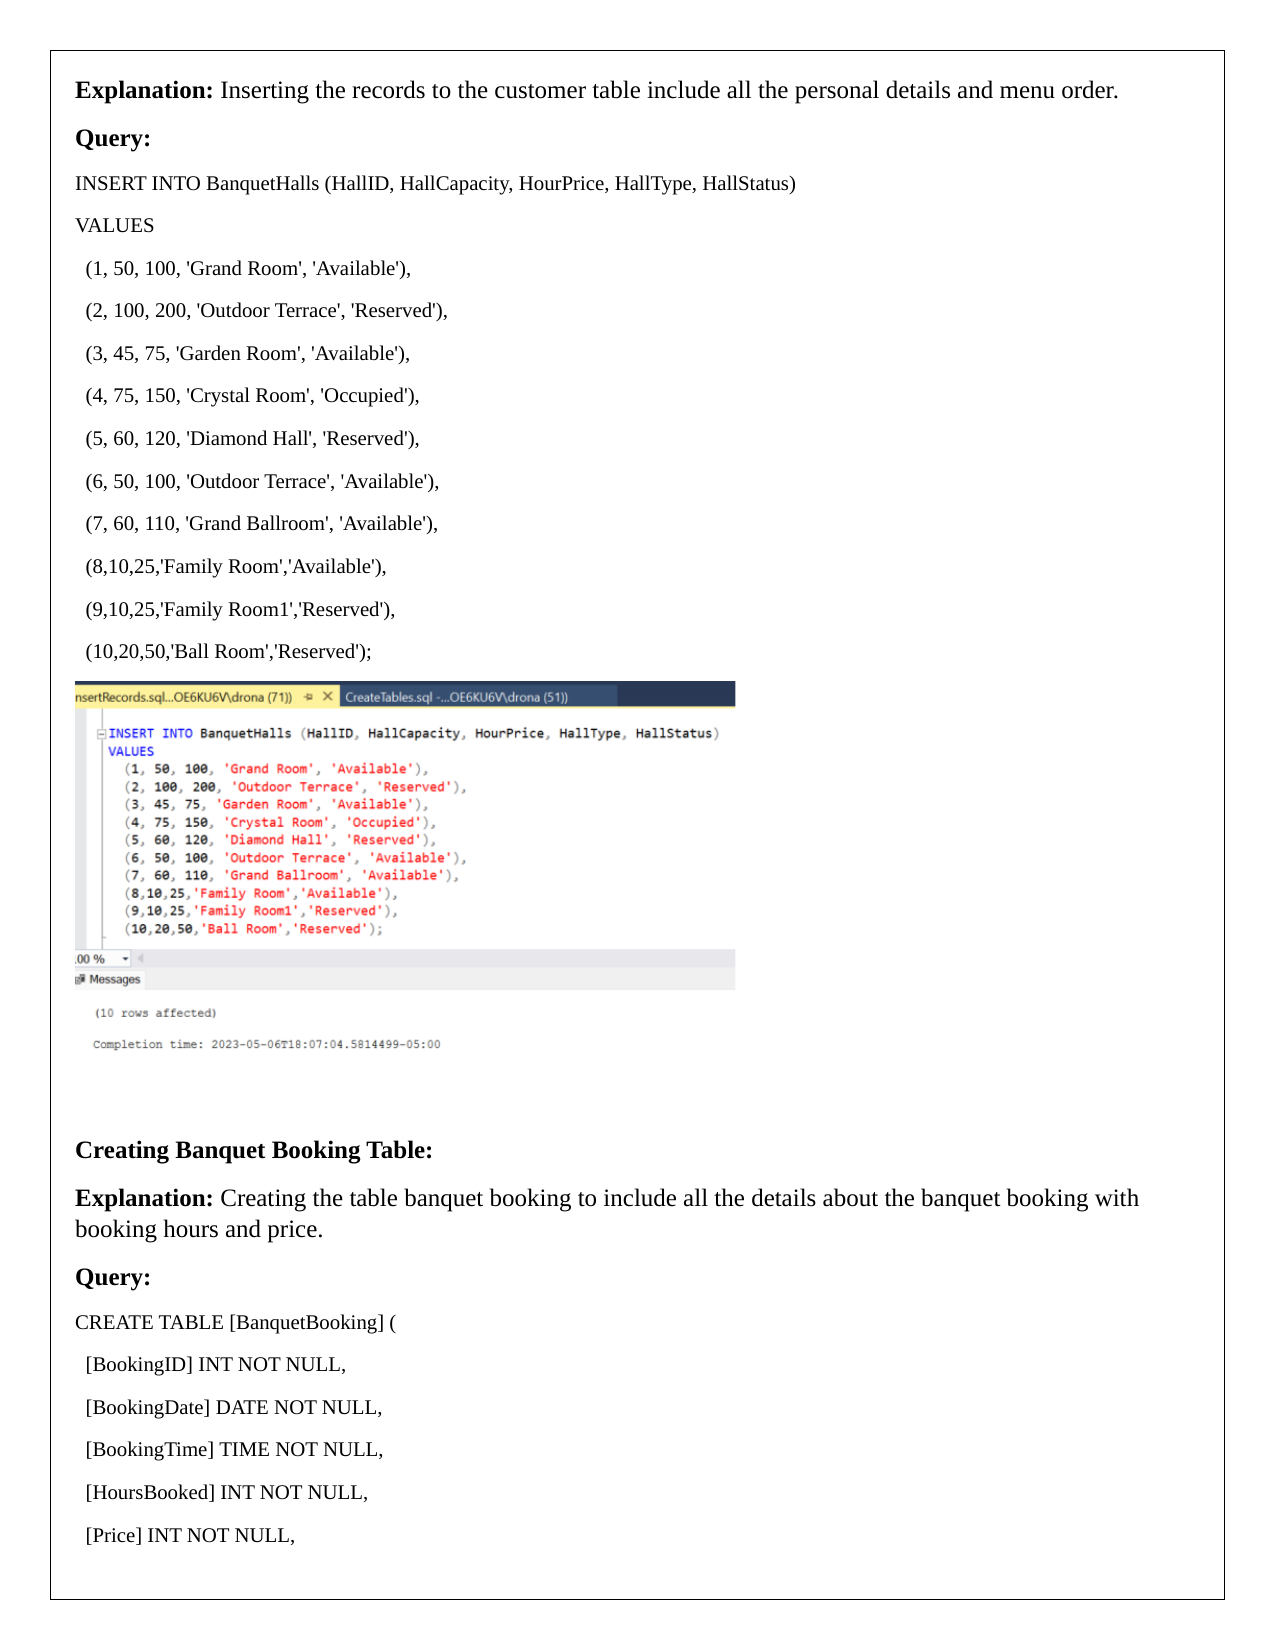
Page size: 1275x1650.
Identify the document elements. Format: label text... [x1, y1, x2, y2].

text [BookingDate] DATE NOT NULL, [75, 1395, 1200, 1419]
text (10,20,50,'Ball Room','Reserved'); [75, 639, 1200, 663]
text [BookingTime] TIME NOT NULL, [75, 1437, 1200, 1461]
text Query: [75, 1262, 1200, 1291]
text Explanation: Creating the table banquet booking to include all the details about the banquet booking with booking hours and price. [75, 1183, 1200, 1243]
picture [75, 681, 736, 1117]
text (6, 50, 100, 'Outdoor Terrace', 'Available'), [75, 469, 1200, 493]
text (5, 60, 120, 'Diamond Hall', 'Reserved'), [75, 426, 1200, 450]
text (8,10,25,'Family Room','Available'), [75, 554, 1200, 578]
text Creating Banquet Booking Table: [75, 1135, 1200, 1164]
text CREATE TABLE [BanquetBooking] ( [75, 1309, 1200, 1334]
text (4, 75, 150, 'Crystal Room', 'Occupied'), [75, 383, 1200, 407]
text INSERT INTO BanquetHalls (HallID, HallCapacity, HourPrice, HallType, HallStatus) [75, 170, 1200, 194]
text (7, 60, 110, 'Grand Ballroom', 'Available'), [75, 511, 1200, 535]
text [HoursBooked] INT NOT NULL, [75, 1480, 1200, 1504]
text Explanation: Inserting the records to the customer table include all the personal details and menu order. [75, 75, 1200, 104]
text VALUES [75, 213, 1200, 237]
text (3, 45, 75, 'Garden Room', 'Available'), [75, 341, 1200, 365]
text (2, 100, 200, 'Outdoor Terrace', 'Reserved'), [75, 298, 1200, 322]
text Query: [75, 123, 1200, 151]
text [Price] INT NOT NULL, [75, 1523, 1200, 1547]
text (1, 50, 100, 'Grand Room', 'Available'), [75, 256, 1200, 280]
text [BookingID] INT NOT NULL, [75, 1352, 1200, 1376]
text (9,10,25,'Family Room1','Reserved'), [75, 596, 1200, 621]
